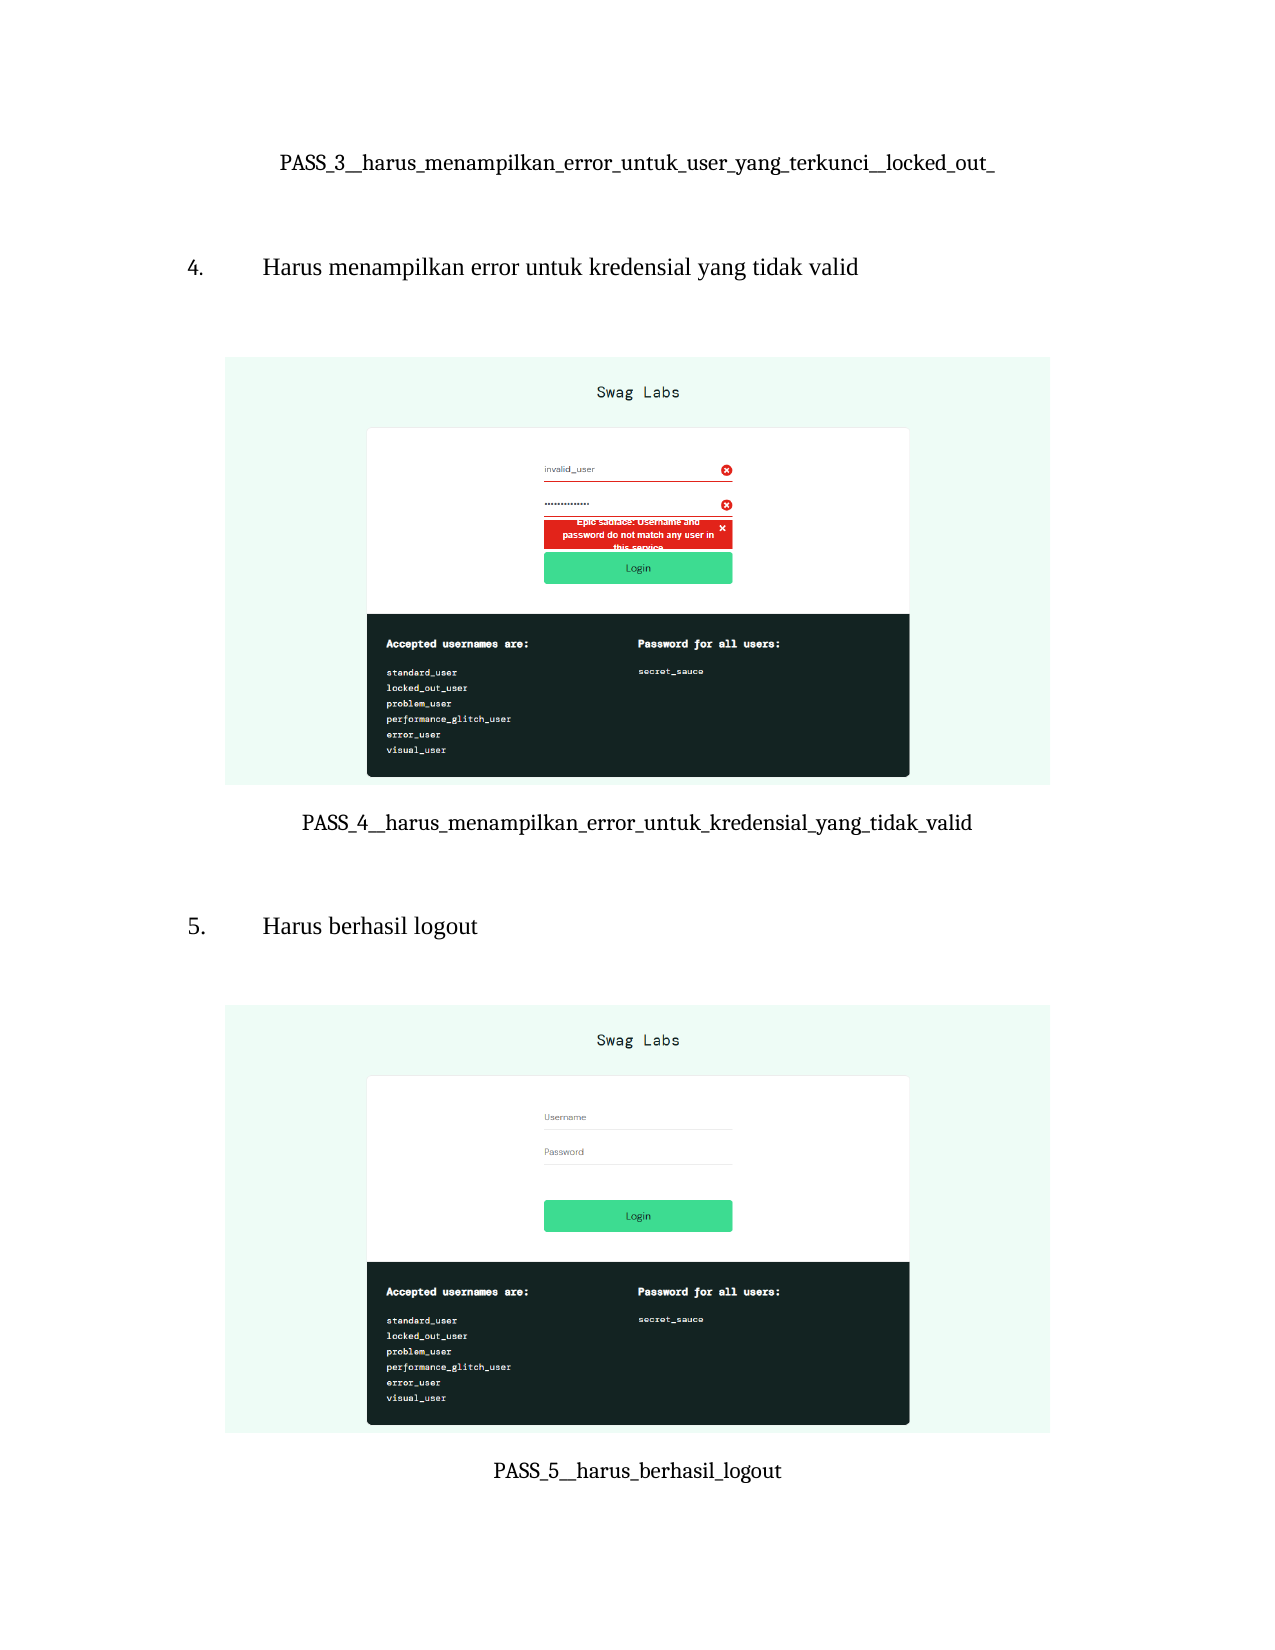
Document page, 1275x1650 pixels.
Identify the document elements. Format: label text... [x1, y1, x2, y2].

text PASS_5__harus_berhasil_logout [187, 1457, 1087, 1484]
text PASS_3__harus_menampilkan_error_untuk_user_yang_terkunci__locked_out_ [187, 150, 1087, 176]
picture [225, 1005, 1050, 1433]
text 5. Harus berhasil logout [187, 911, 1087, 940]
text 4. Harus menampilkan error untuk kredensial yang tidak valid [187, 252, 1087, 281]
text PASS_4__harus_menampilkan_error_untuk_kredensial_yang_tidak_valid [187, 809, 1087, 836]
picture [225, 357, 1050, 785]
